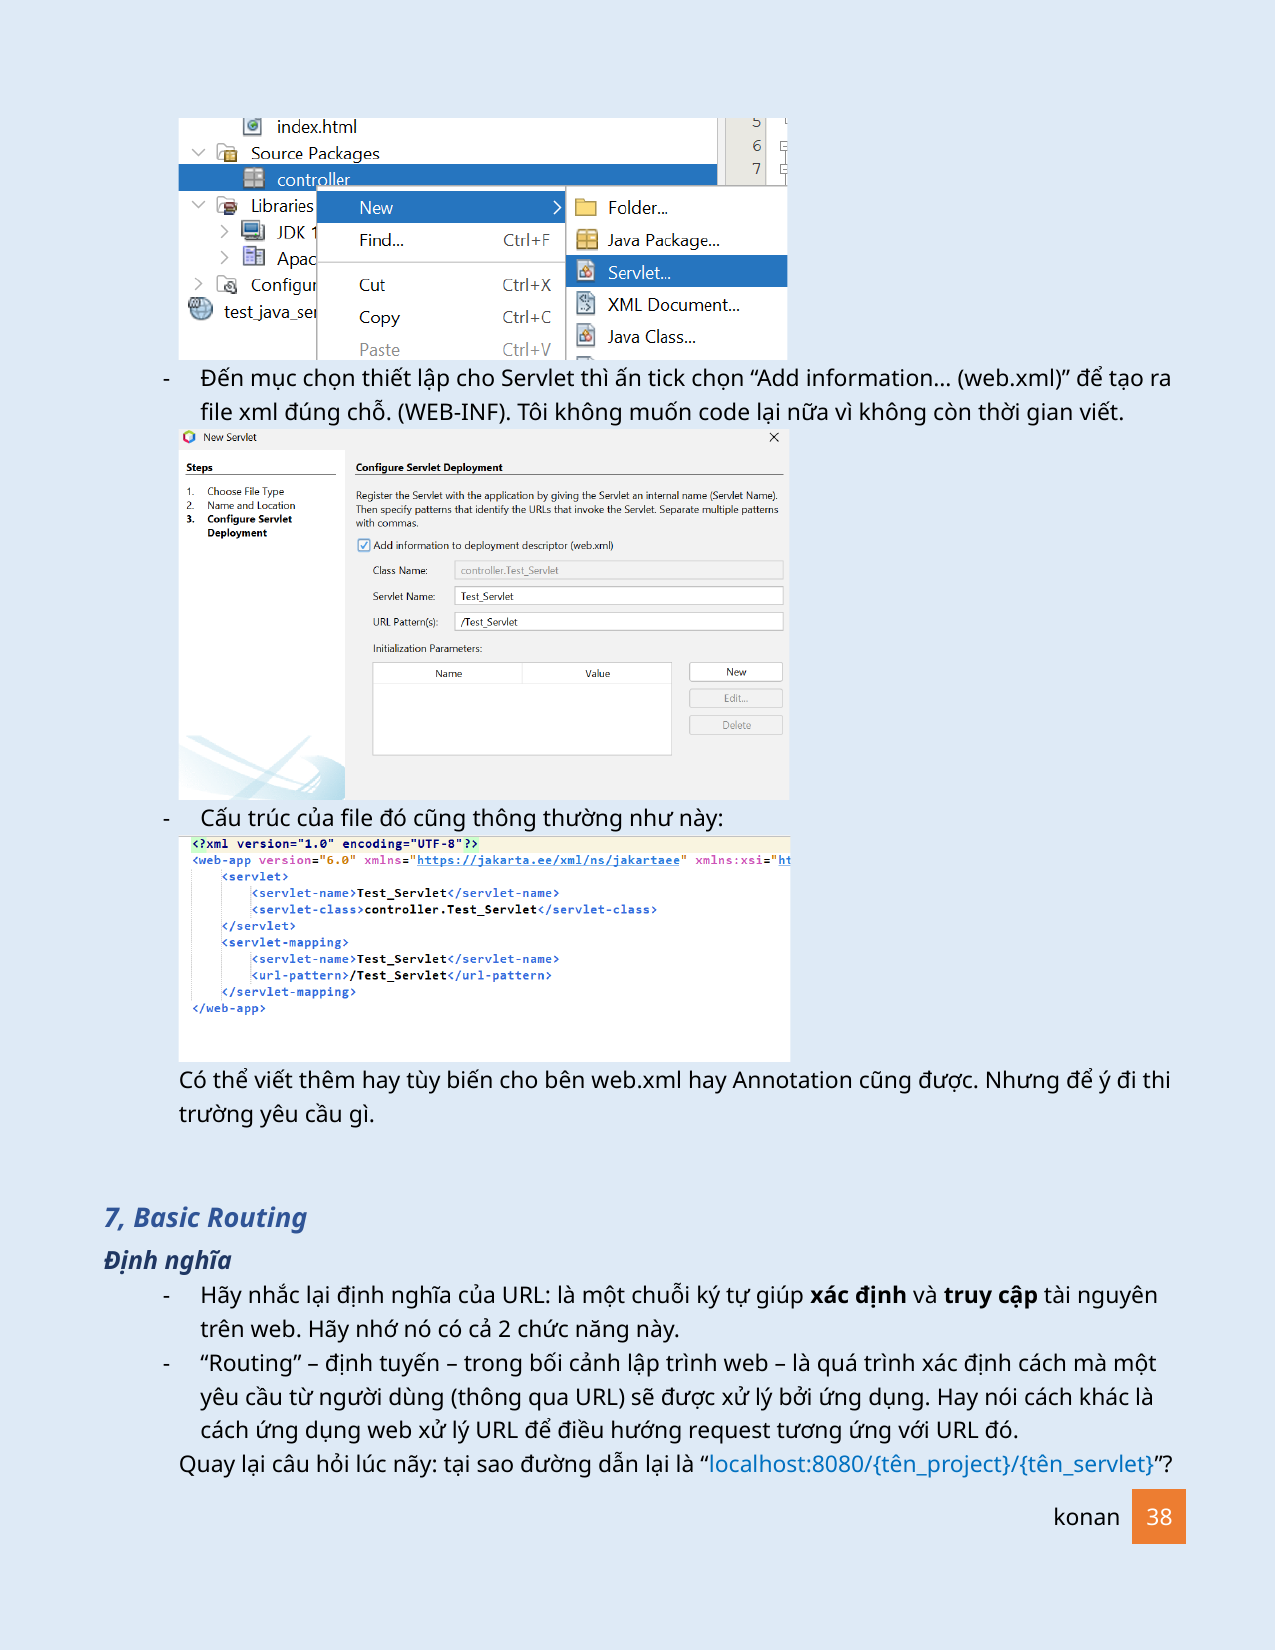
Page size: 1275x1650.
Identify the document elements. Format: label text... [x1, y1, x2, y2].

picture [178, 429, 790, 800]
subtitle 7, Basic Routing [103, 1199, 1186, 1236]
subtitle Định nghĩa [103, 1243, 1186, 1277]
list Hãy nhắc lại định nghĩa của URL: là một chuỗi ký tự giúp xác định và truy cập tài nguyên trên web. Hãy nhớ nó có cả 2 chức năng này. [163, 1279, 1186, 1344]
list “Routing” – định tuyến – trong bối cảnh lập trình web – là quá trình xác định cách mà một yêu cầu từ người dùng (thông qua URL) sẽ được xử lý bởi ứng dụng. Hay nói cách khác là cách ứng dụng web xử lý URL để điều hướng request tương ứng với URL đó. [163, 1347, 1186, 1446]
picture [178, 835, 791, 1062]
list Có thể viết thêm hay tùy biến cho bên web.xml hay Annotation cũng được. Nhưng để ý đi thi trường yêu cầu gì. [178, 1064, 1186, 1129]
list Đến mục chọn thiết lập cho Servlet thì ấn tick chọn “Add information… (web.xml)” để tạo ra file xml đúng chỗ. (WEB-INF). Tôi không muốn code lại nữa vì không còn thời gian viết. [163, 362, 1186, 427]
list Quay lại câu hỏi lúc nãy: tại sao đường dẫn lại là “localhost:8080/{tên_project}/{tên_servlet}”? [178, 1448, 1186, 1479]
picture [178, 118, 788, 360]
list Cấu trúc của file đó cũng thông thường như này: [163, 802, 1186, 833]
